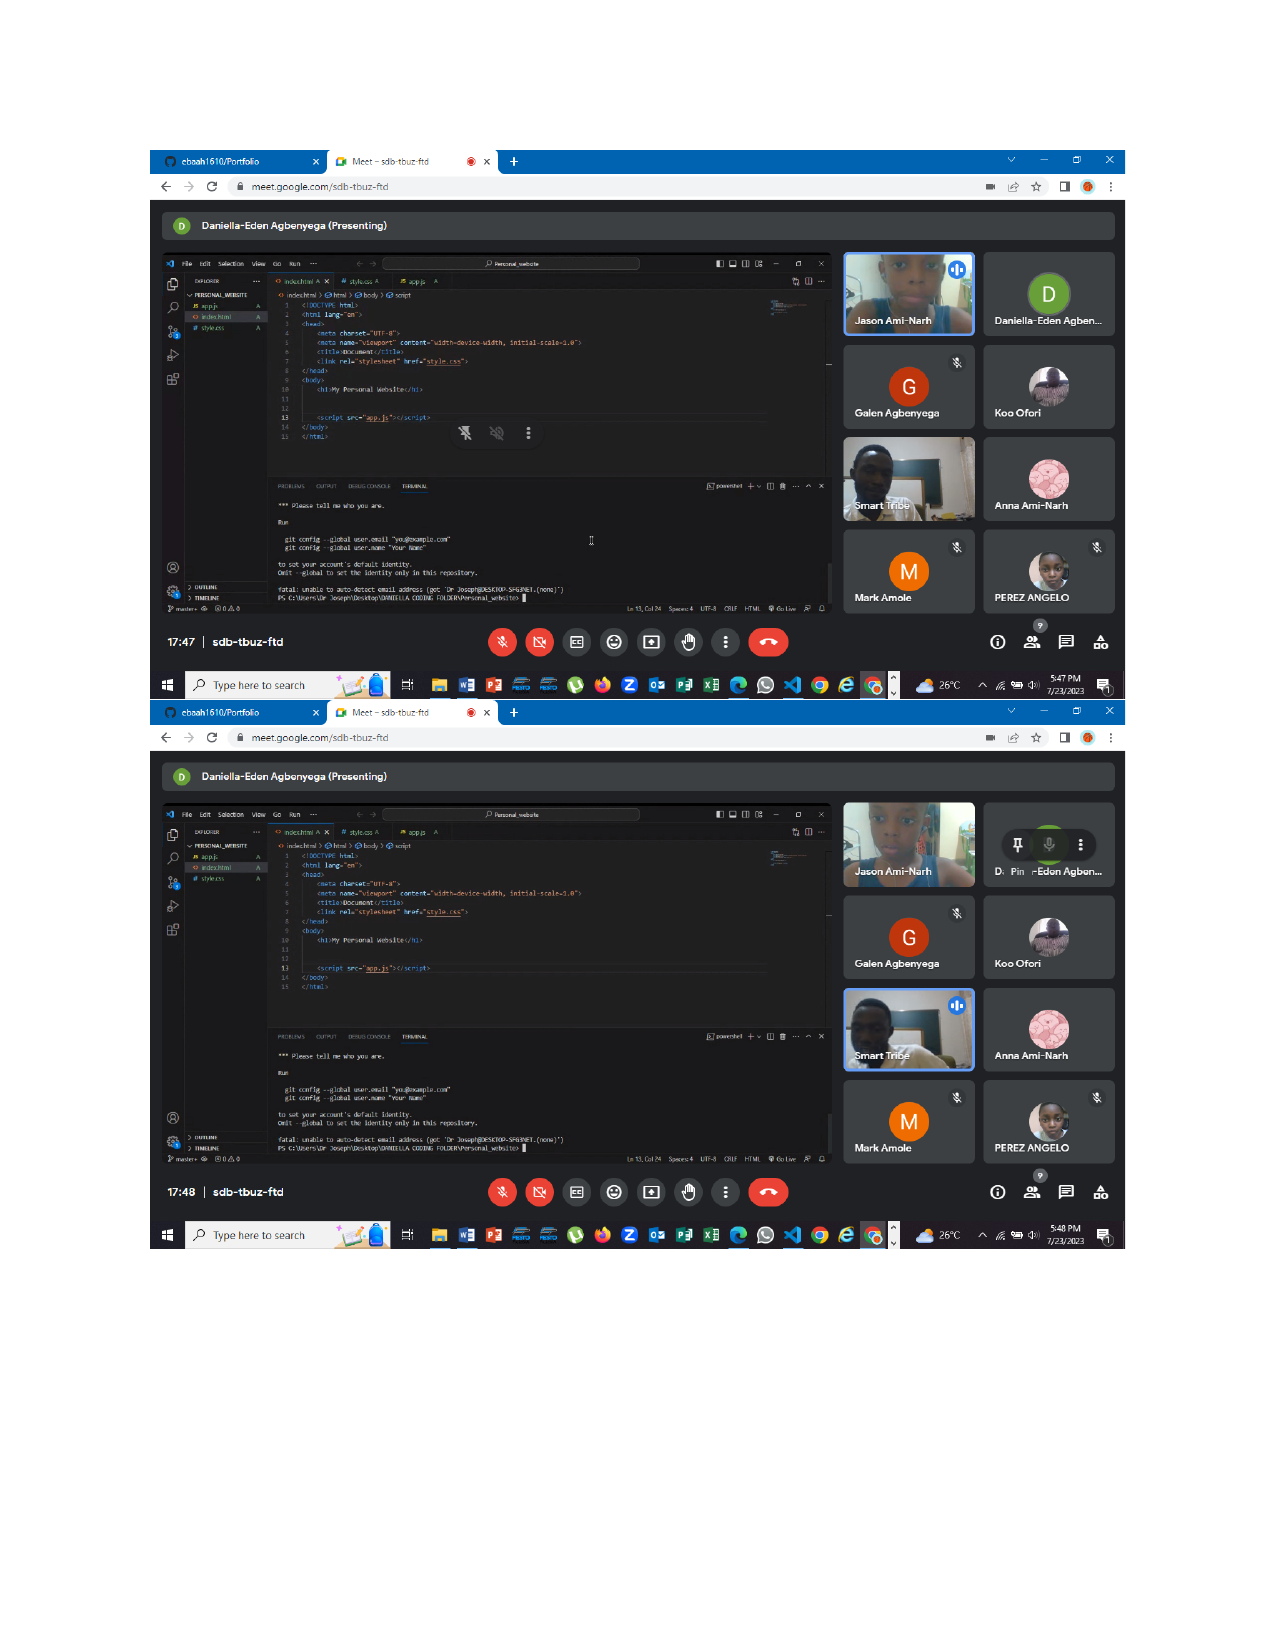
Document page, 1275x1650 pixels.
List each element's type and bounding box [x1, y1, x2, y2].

picture [150, 700, 1125, 1249]
picture [150, 150, 1125, 699]
